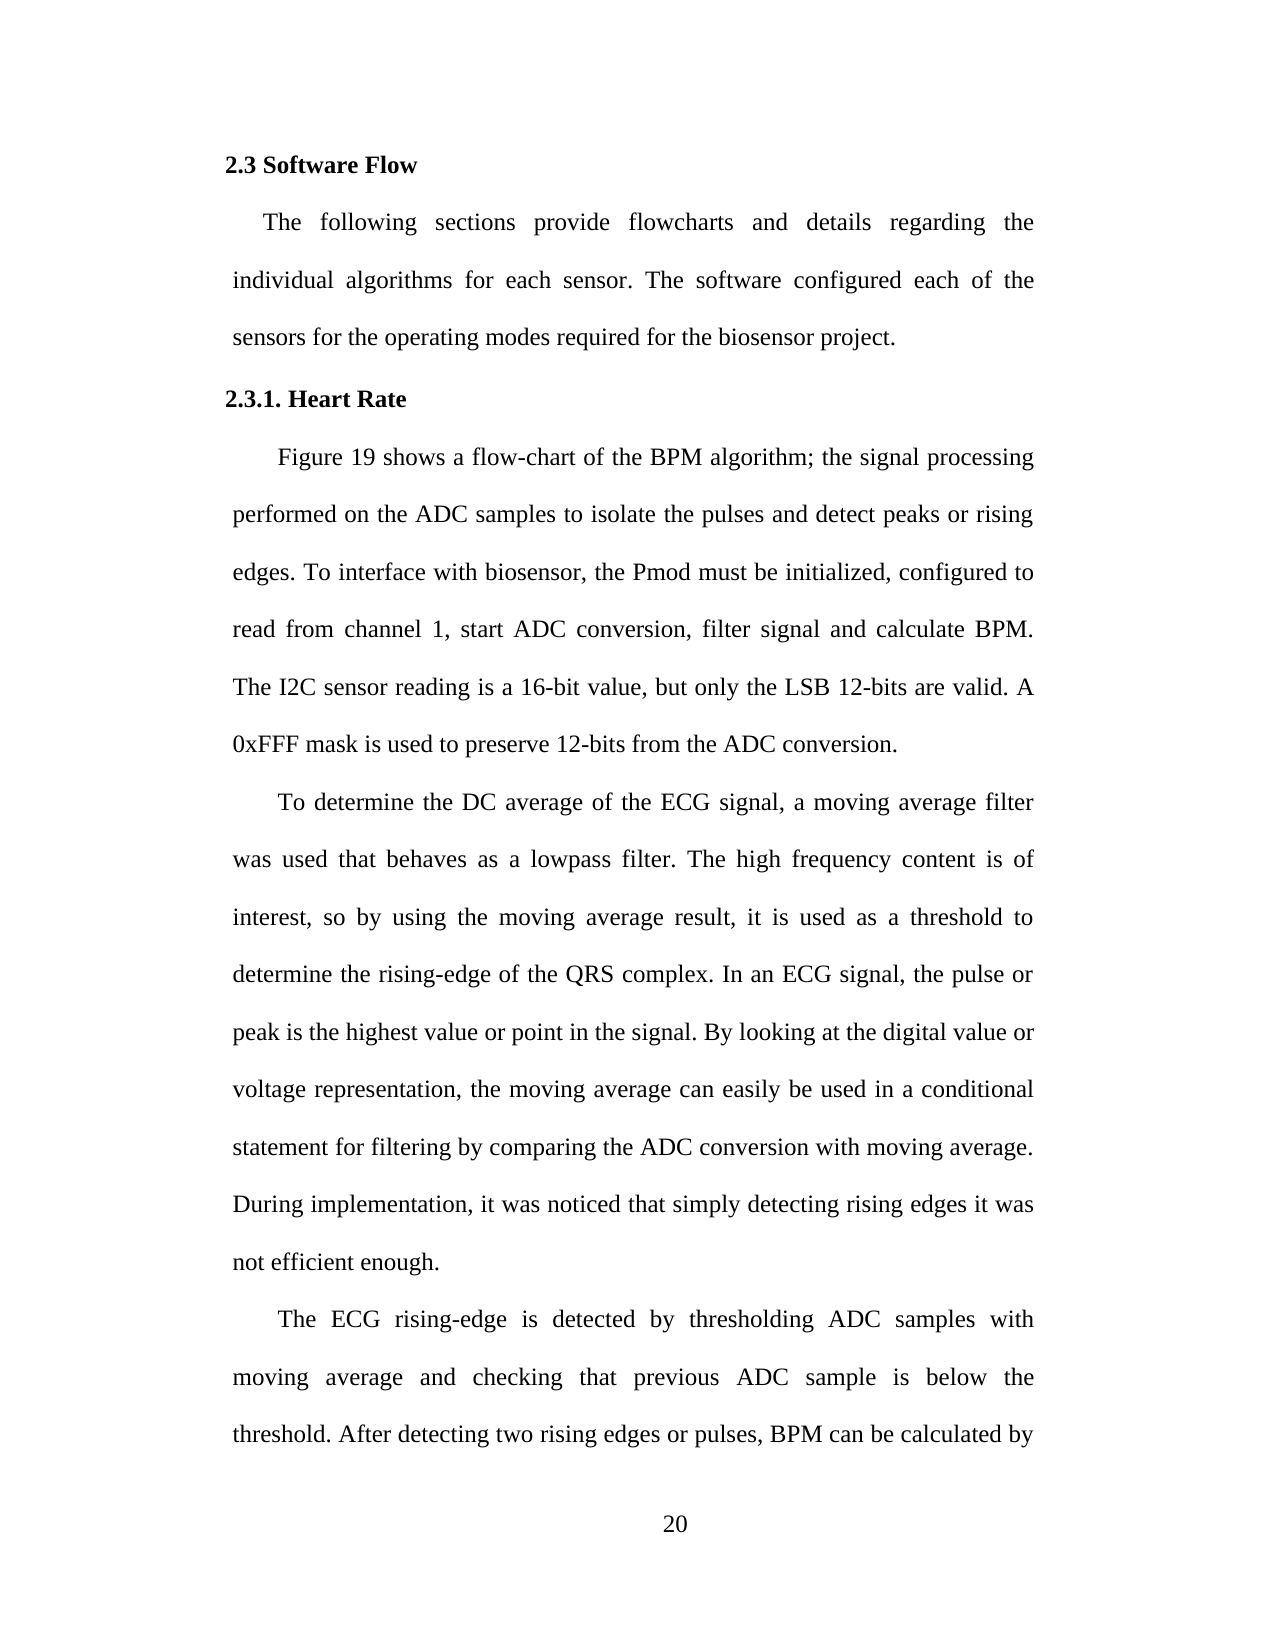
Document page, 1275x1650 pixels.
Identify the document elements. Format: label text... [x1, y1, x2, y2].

text The following sections provide flowcharts and details regarding the individual algorithms for each sensor. The software configured each of the sensors for the operating modes required for the biosensor project. [232, 207, 1035, 351]
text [232, 1304, 1035, 1448]
text To determine the DC average of the ECG signal, a moving average filter was used that behaves as a lowpass filter. The high frequency content is of interest, so by using the moving average result, it is used as a threshold to determine the rising-edge of the QRS complex. In an ECG signal, the pulse or peak is the highest value or point in the signal. By looking at the digital value or voltage representation, the moving average can easily be used in a conditional statement for filtering by comparing the ADC conversion with moving average. During implementation, it was noticed that simply detecting rising edges it was not efficient enough. [232, 787, 1035, 1275]
subtitle Software Flow [225, 150, 1125, 179]
text Figure 19 shows a flow-chart of the BPM algorithm; the signal processing performed on the ADC samples to isolate the pulses and detect peaks or rising edges. To interface with biosensor, the Pmod must be initialized, configured to read from channel 1, start ADC conversion, filter signal and calculate BPM. The I2C sensor reading is a 16-bit value, but only the LSB 12-bits are valid. A 0xFFF mask is used to preserve 12-bits from the ADC conversion. [232, 442, 1035, 758]
subtitle Heart Rate [225, 384, 1125, 413]
